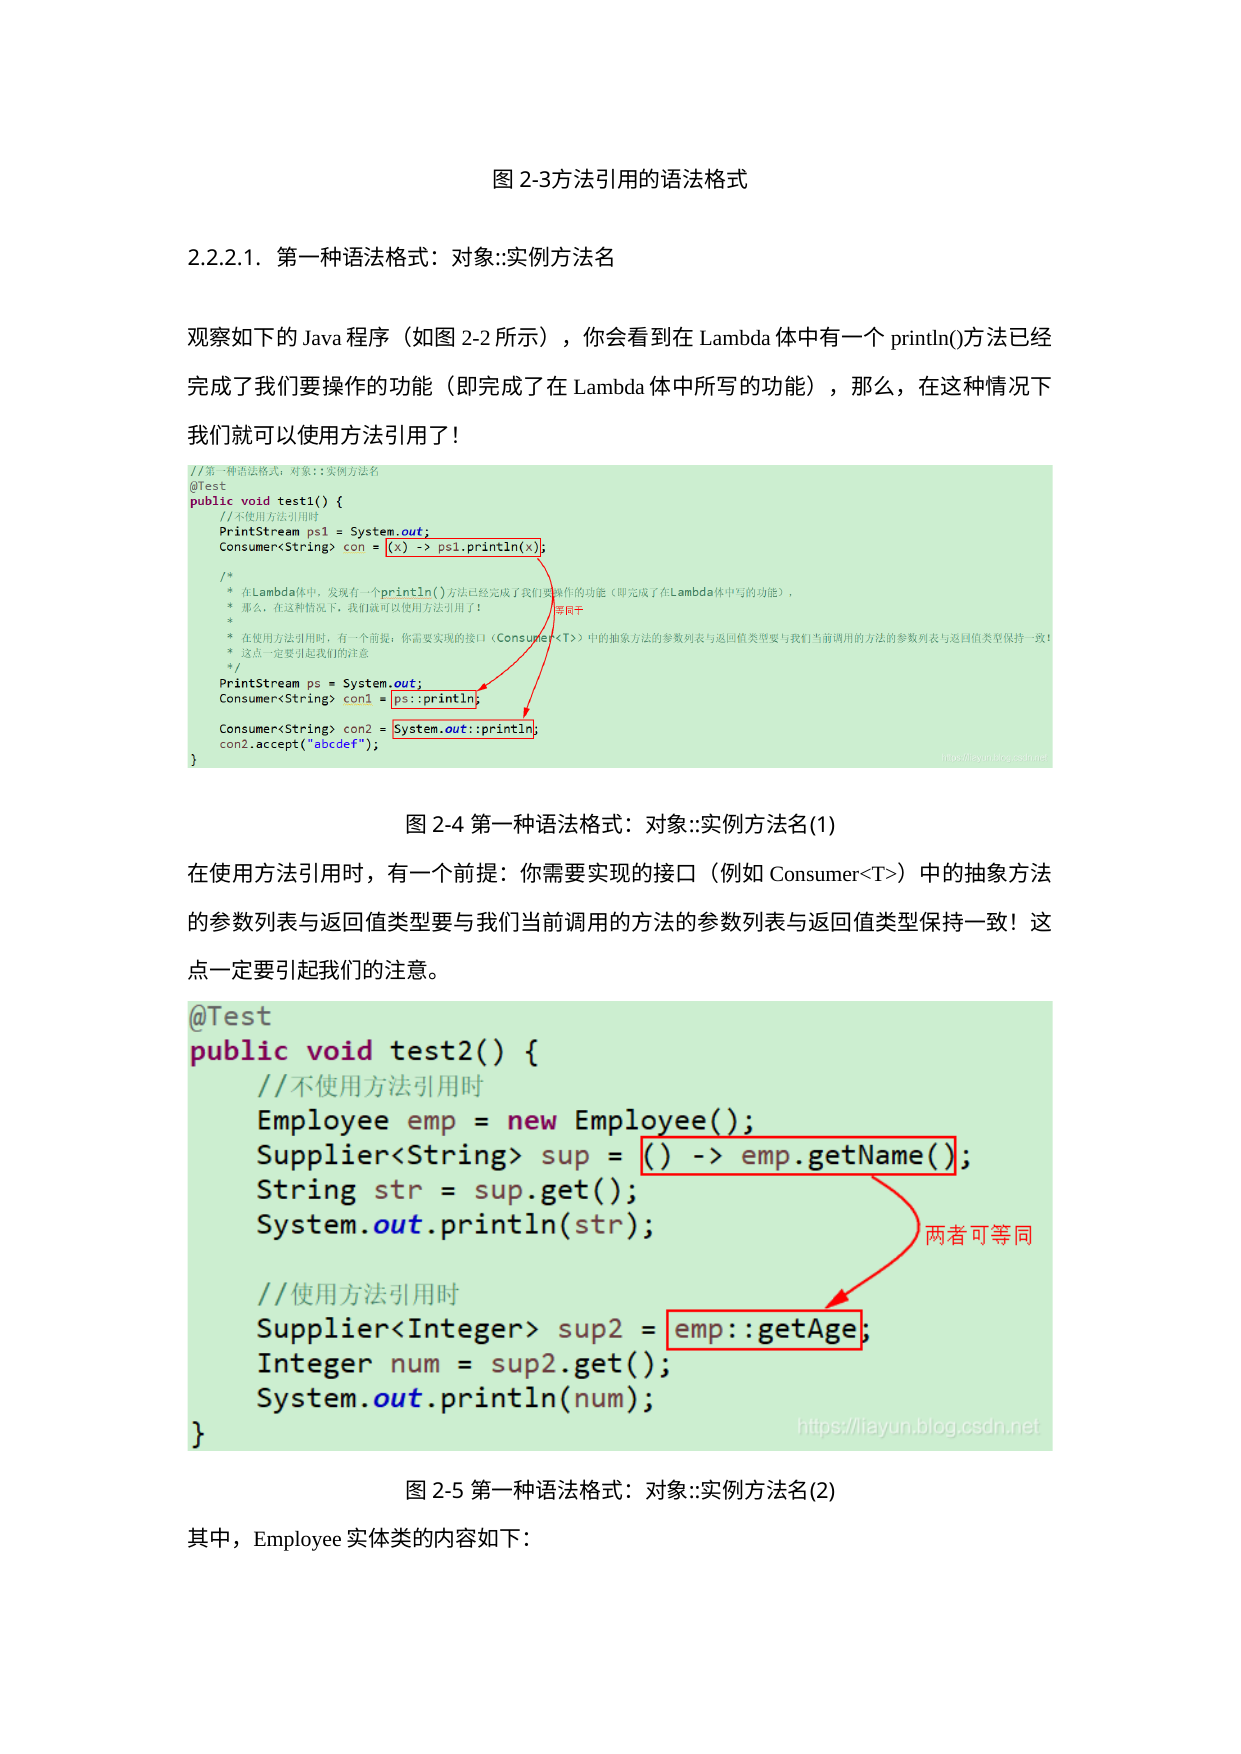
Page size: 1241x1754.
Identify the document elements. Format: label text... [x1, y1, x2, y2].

text 在使用方法引用时，有一个前提：你需要实现的接口（例如Consumer<T>）中的抽象方法的参数列表与返回值类型要与我们当前调用的方法的参数列表与返回值类型保持一致！这点一定要引起我们的注意。 [187, 855, 1053, 985]
picture [187, 1001, 1053, 1451]
picture [187, 465, 1053, 768]
text 其中，Employee实体类的内容如下： [187, 1521, 1053, 1553]
text 观察如下的Java程序（如图2-2所示），你会看到在Lambda体中有一个println()方法已经完成了我们要操作的功能（即完成了在Lambda体中所写的功能），那么，在这种情况下我们就可以使用方法引用了！ [187, 320, 1053, 450]
subtitle 第一种语法格式：对象::实例方法名 [187, 239, 1053, 272]
